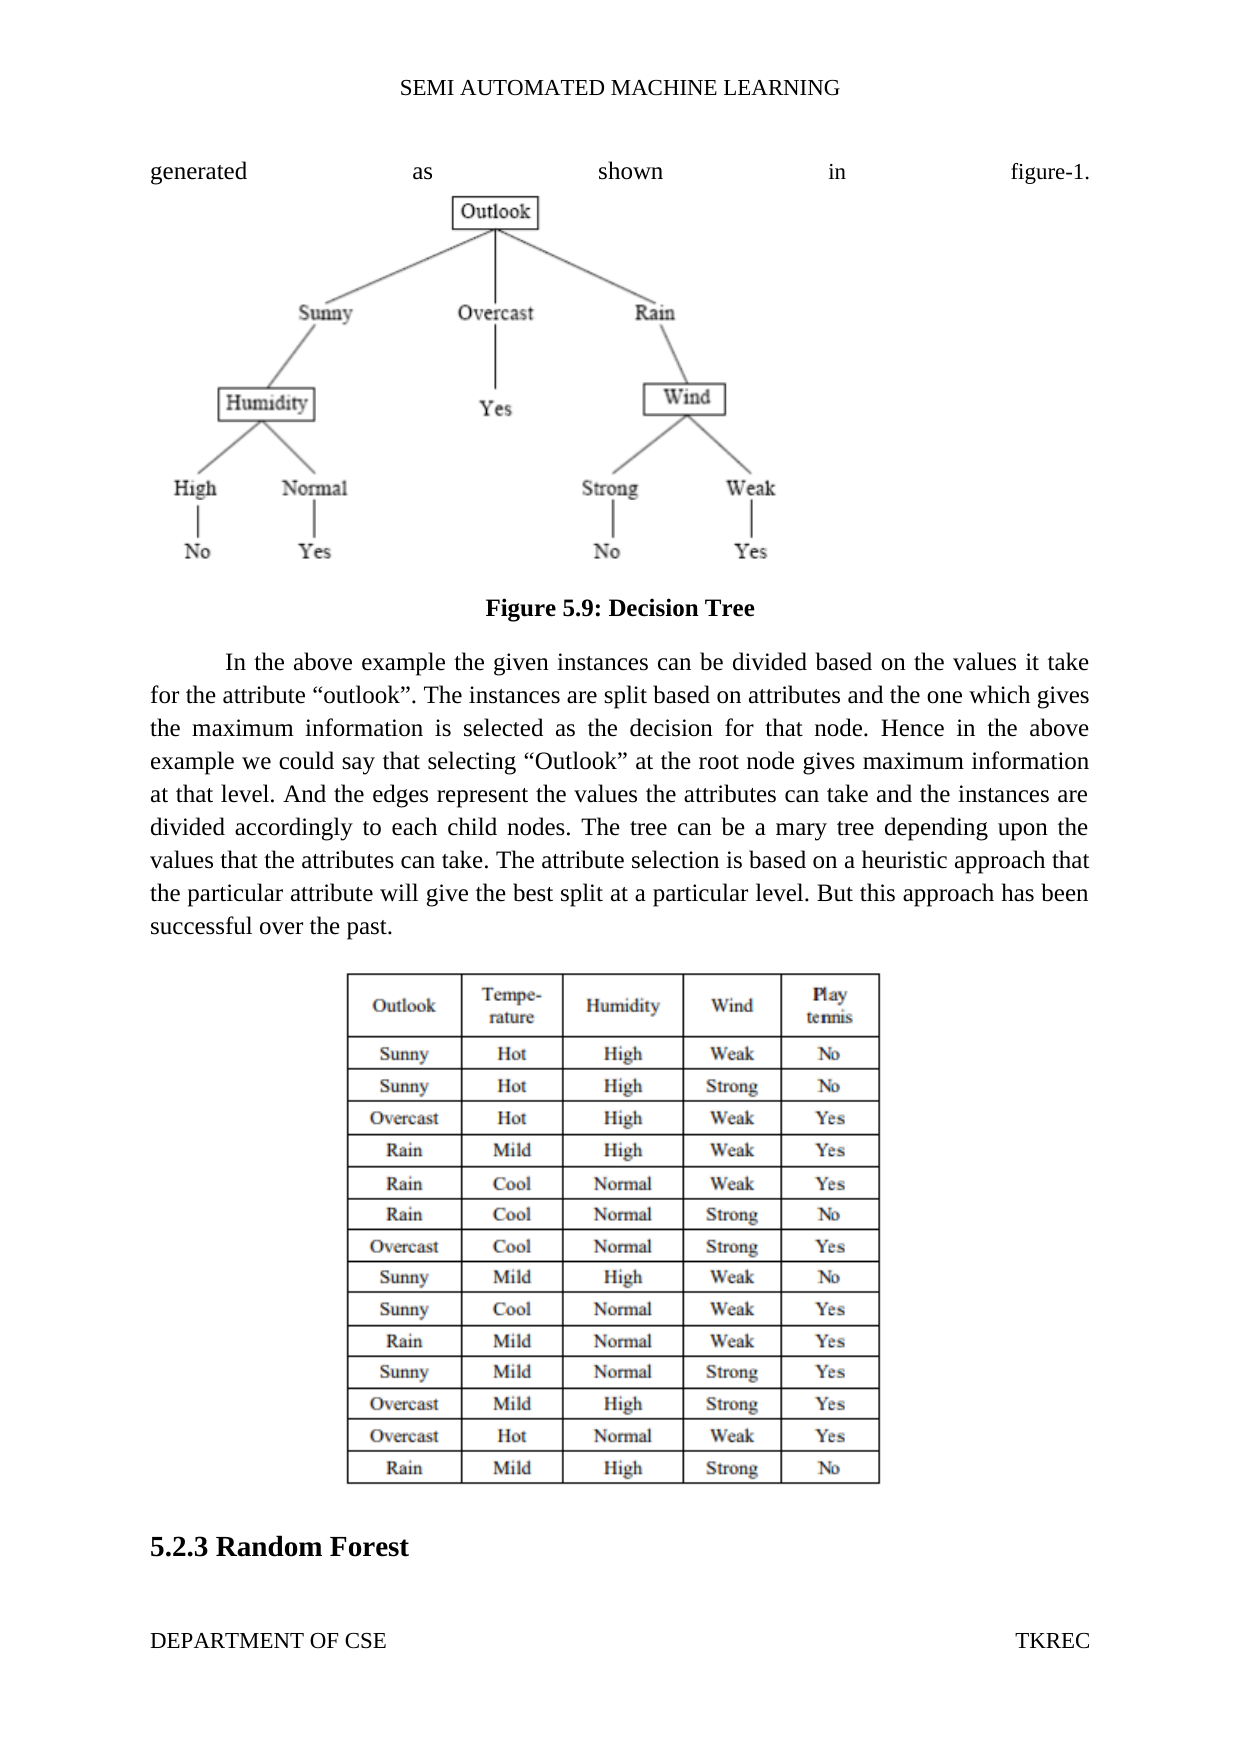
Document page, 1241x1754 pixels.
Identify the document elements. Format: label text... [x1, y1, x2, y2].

text In the above example the given instances can be divided based on the values it take for the attribute “outlook”. The instances are split based on attributes and the one which gives the maximum information is selected as the decision for that node. Hence in the above example we could say that selecting “Outlook” at the root node gives maximum information at that level. And the edges represent the values the attributes can take and the instances are divided accordingly to each child nodes. The tree can be a mary tree depending upon the values that the attributes can take. The attribute selection is based on a heuristic approach that the particular attribute will give the best split at a particular level. But this approach has been successful over the past. [150, 647, 1090, 939]
picture [327, 964, 910, 1505]
picture [150, 189, 842, 568]
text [150, 156, 1090, 568]
text Figure 5.9: Decision Tree [150, 593, 1090, 622]
text 5.2.3 Random Forest [150, 1529, 1090, 1563]
